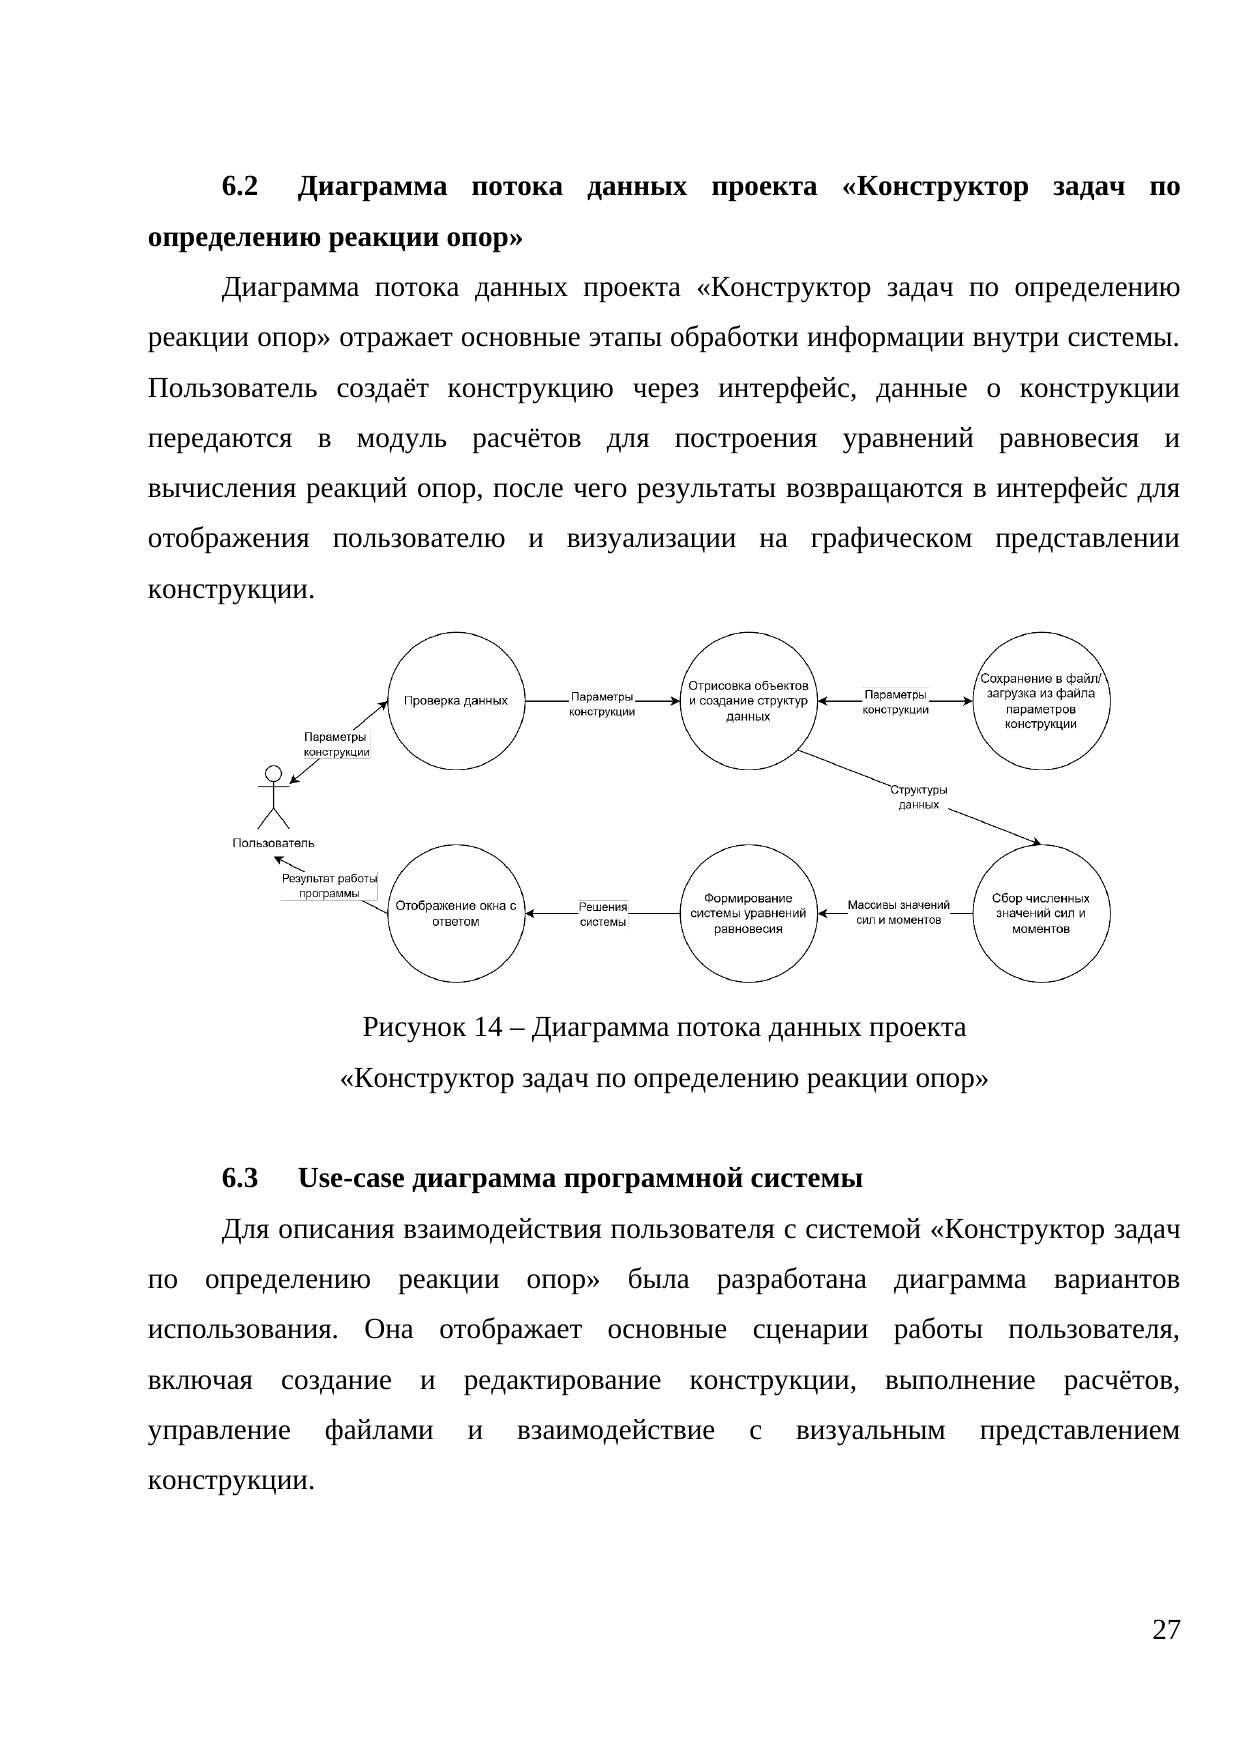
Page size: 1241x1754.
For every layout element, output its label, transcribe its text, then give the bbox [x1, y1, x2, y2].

text Для описания взаимодействия пользователя с системой «Конструктор задач по определению реакции опор» была разработана диаграмма вариантов использования. Она отображает основные сценарии работы пользователя, включая создание и редактирование конструкции, выполнение расчётов, управление файлами и взаимодействие с визуальным представлением конструкции. [148, 1211, 1181, 1496]
subtitle 6.2 Диаграмма потока данных проекта «Конструктор задач по определению реакции опор» [148, 168, 1181, 252]
text Диаграмма потока данных проекта «Конструктор задач по определению реакции опор» отражает основные этапы обработки информации внутри системы. Пользователь создаёт конструкцию через интерфейс, данные о конструкции передаются в модуль расчётов для построения уравнений равновесия и вычисления реакций опор, после чего результаты возвращаются в интерфейс для отображения пользователю и визуализации на графическом представлении конструкции. [148, 269, 1181, 604]
picture [221, 621, 1121, 993]
text Рисунок 14 – Диаграмма потока данных проекта «Конструктор задач по определению реакции опор» [148, 1009, 1181, 1093]
subtitle 6.3 Use-case диаграмма программной системы [148, 1161, 1181, 1194]
